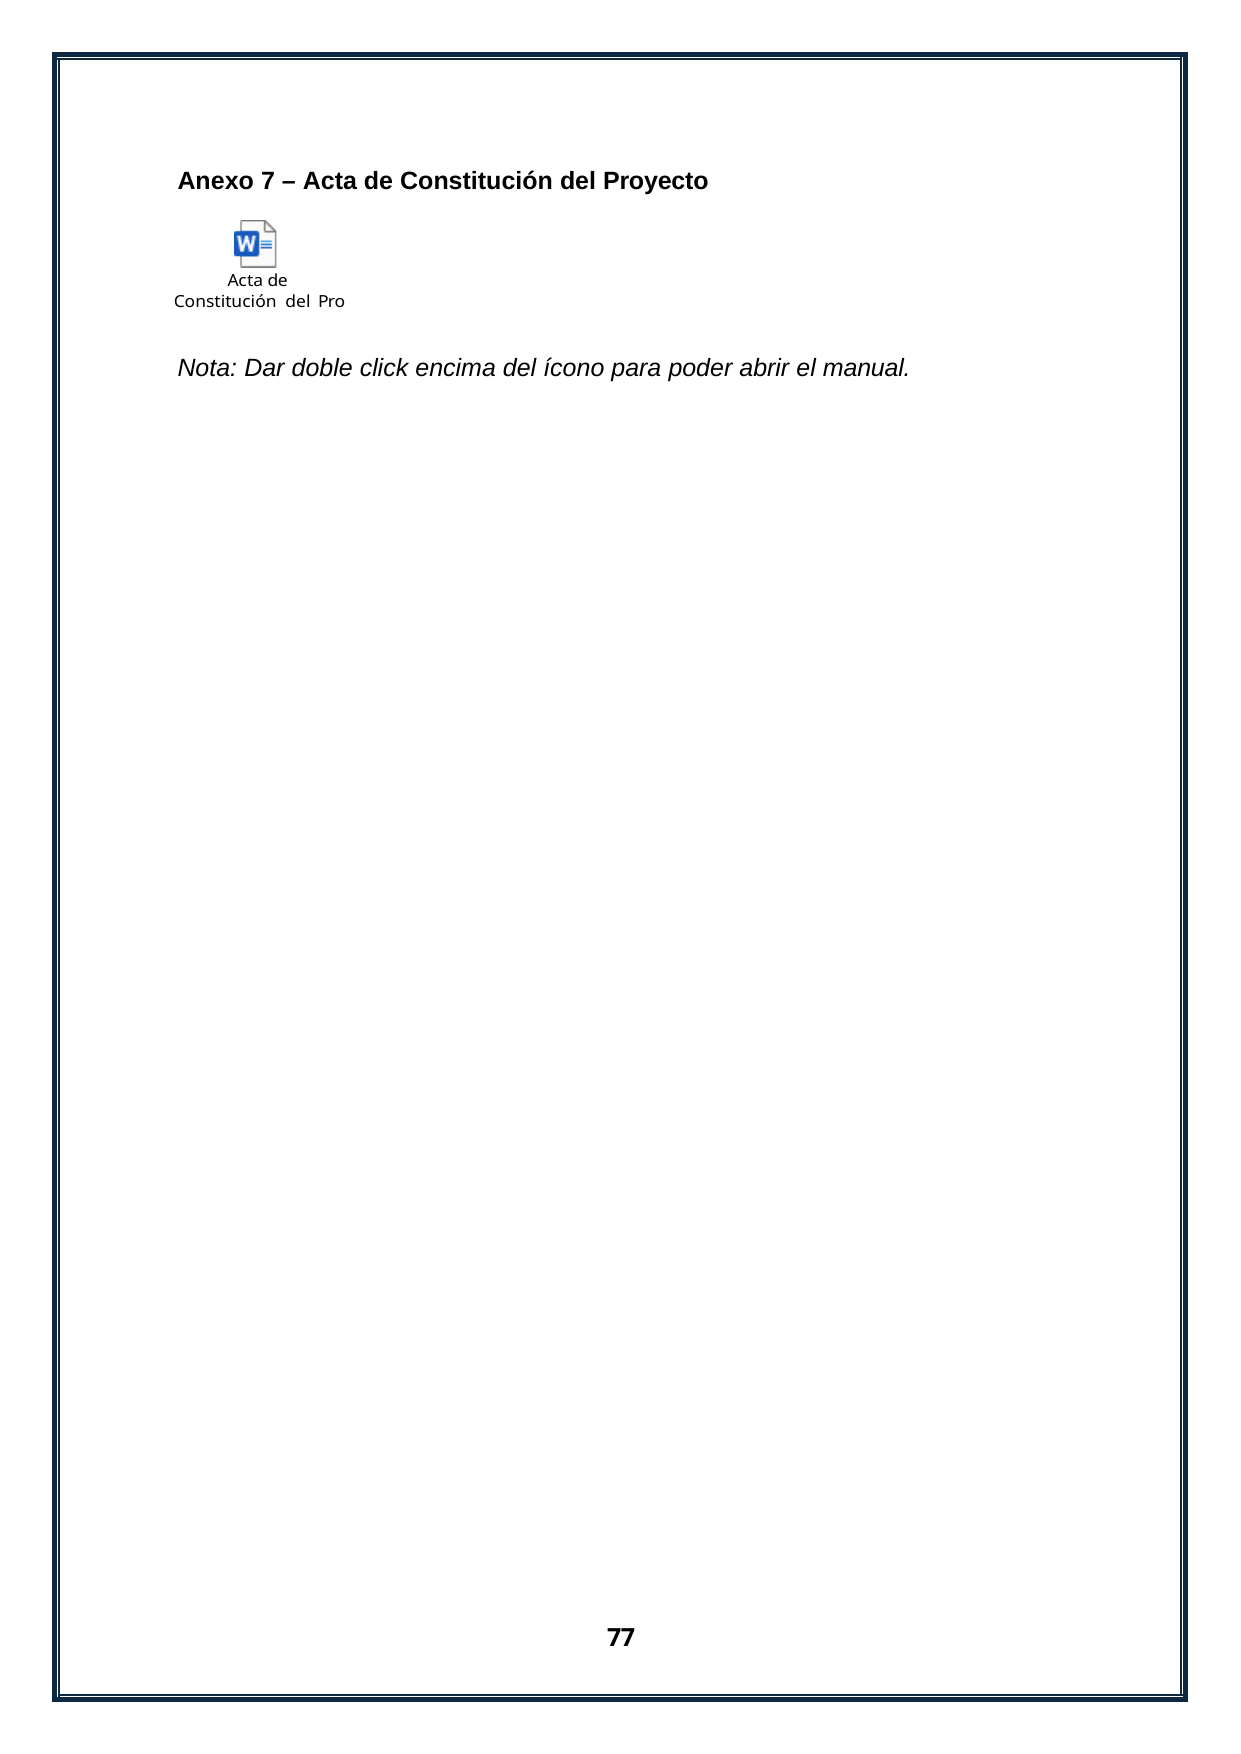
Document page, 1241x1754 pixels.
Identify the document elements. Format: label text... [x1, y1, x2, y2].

subtitle Anexo 7 – Acta de Constitución del Proyecto [177, 166, 1166, 195]
text Acta de [183, 220, 332, 290]
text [177, 353, 1166, 381]
text Constitución del Pro [74, 290, 446, 312]
